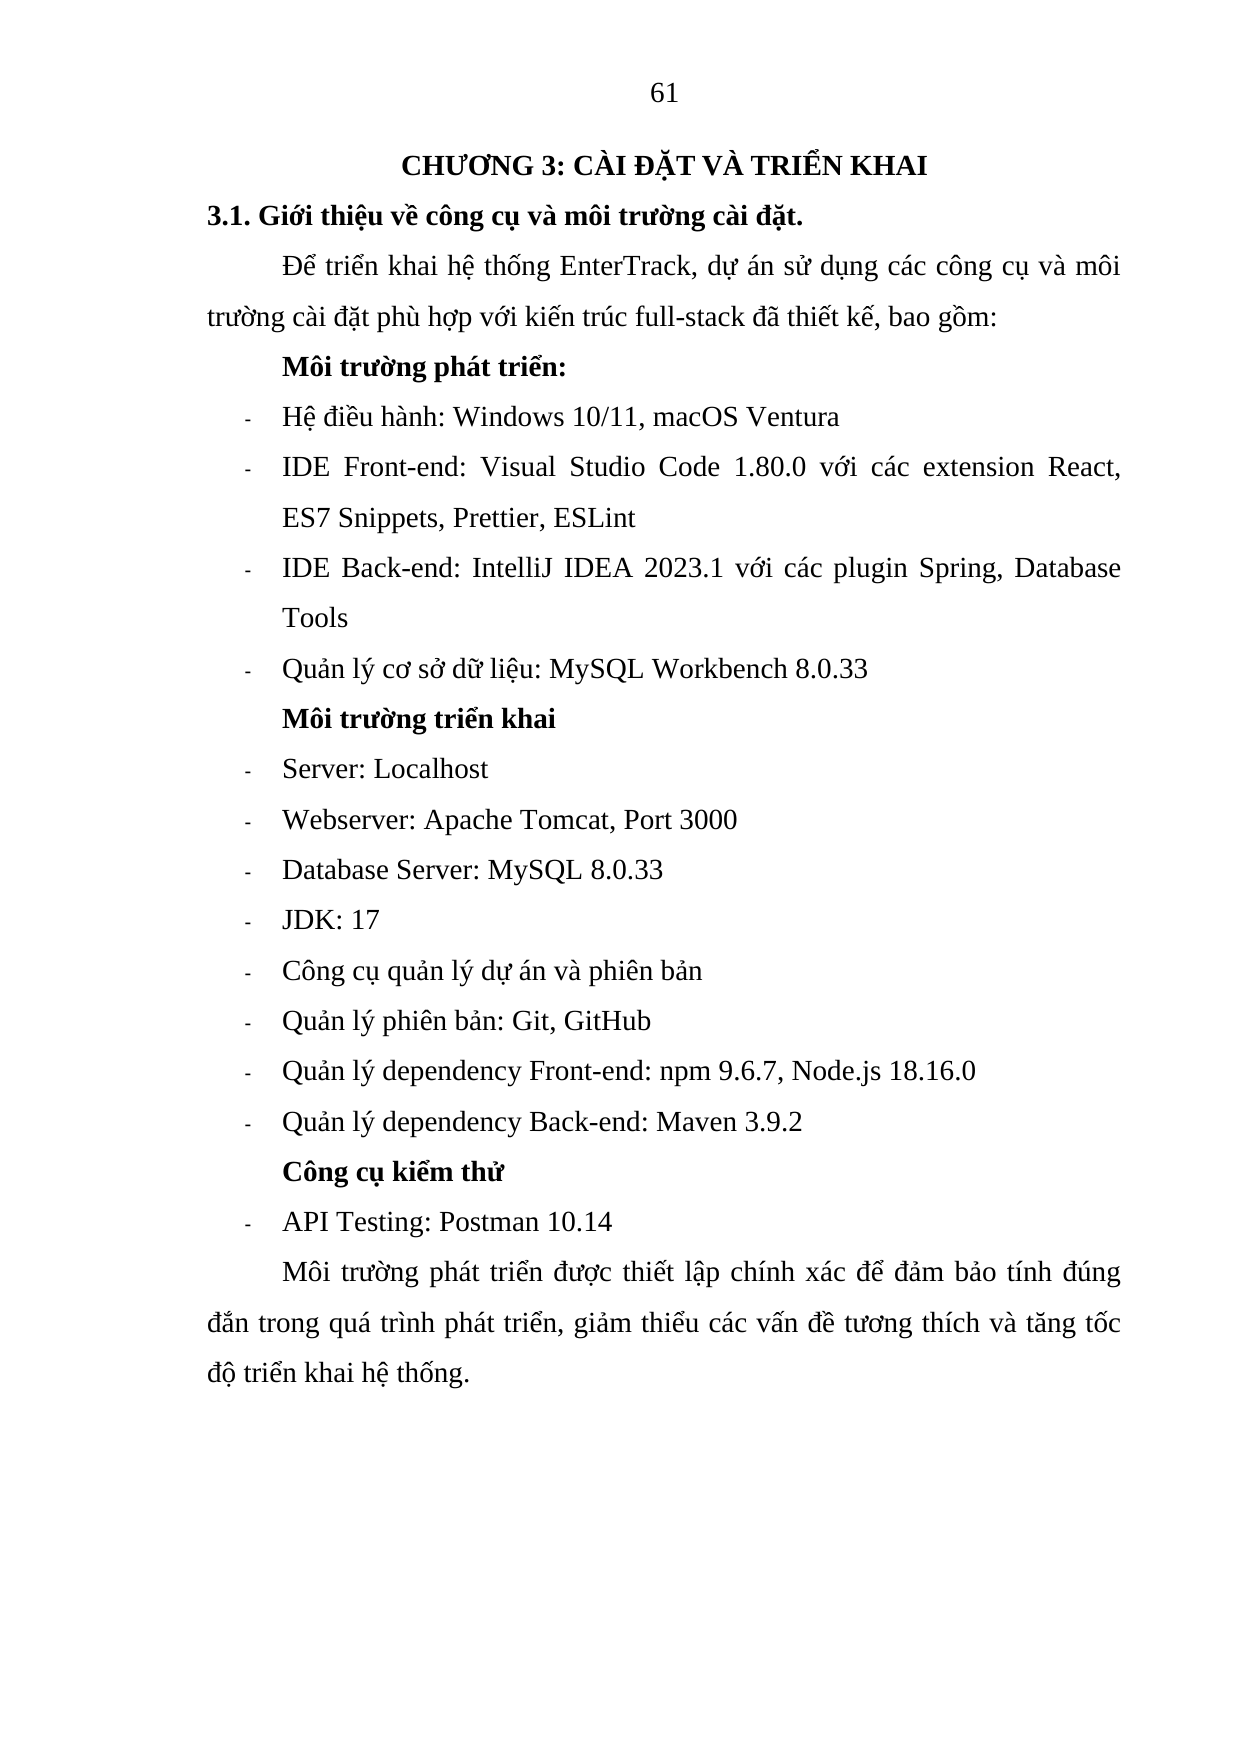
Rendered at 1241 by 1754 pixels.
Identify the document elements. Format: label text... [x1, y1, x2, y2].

text API Testing: Postman 10.14 [244, 1204, 1122, 1238]
text Database Server: MySQL 8.0.33 [244, 852, 1122, 886]
text Quản lý cơ sở dữ liệu: MySQL Workbench 8.0.33 [244, 651, 1122, 684]
text Hệ điều hành: Windows 10/11, macOS Ventura [244, 399, 1122, 433]
text Server: Localhost [244, 751, 1122, 785]
text Để triển khai hệ thống EnterTrack, dự án sử dụng các công cụ và môi trường cài đặt phù hợp với kiến trúc full-stack đã thiết kế, bao gồm: [207, 248, 1122, 332]
subtitle 3.1. Giới thiệu về công cụ và môi trường cài đặt. [207, 198, 1122, 232]
subtitle CHƯƠNG 3: CÀI ĐẶT VÀ TRIỂN KHAI [207, 148, 1122, 181]
text Môi trường phát triển được thiết lập chính xác để đảm bảo tính đúng đắn trong quá trình phát triển, giảm thiểu các vấn đề tương thích và tăng tốc độ triển khai hệ thống. [207, 1254, 1122, 1389]
text JDK: 17 [244, 902, 1122, 936]
text Webserver: Apache Tomcat, Port 3000 [244, 802, 1122, 835]
list Môi trường triển khai [282, 701, 1122, 735]
text Quản lý phiên bản: Git, GitHub [244, 1003, 1122, 1037]
text IDE Front-end: Visual Studio Code 1.80.0 với các extension React, ES7 Snippets, Prettier, ESLint [244, 449, 1122, 533]
text IDE Back-end: IntelliJ IDEA 2023.1 với các plugin Spring, Database Tools [244, 550, 1122, 634]
text Môi trường phát triển: [207, 349, 1122, 382]
text Công cụ quản lý dự án và phiên bản [244, 953, 1122, 986]
text Quản lý dependency Front-end: npm 9.6.7, Node.js 18.16.0 [244, 1053, 1122, 1087]
text Quản lý dependency Back-end: Maven 3.9.2 [244, 1104, 1122, 1137]
list Công cụ kiểm thử [282, 1154, 1122, 1187]
